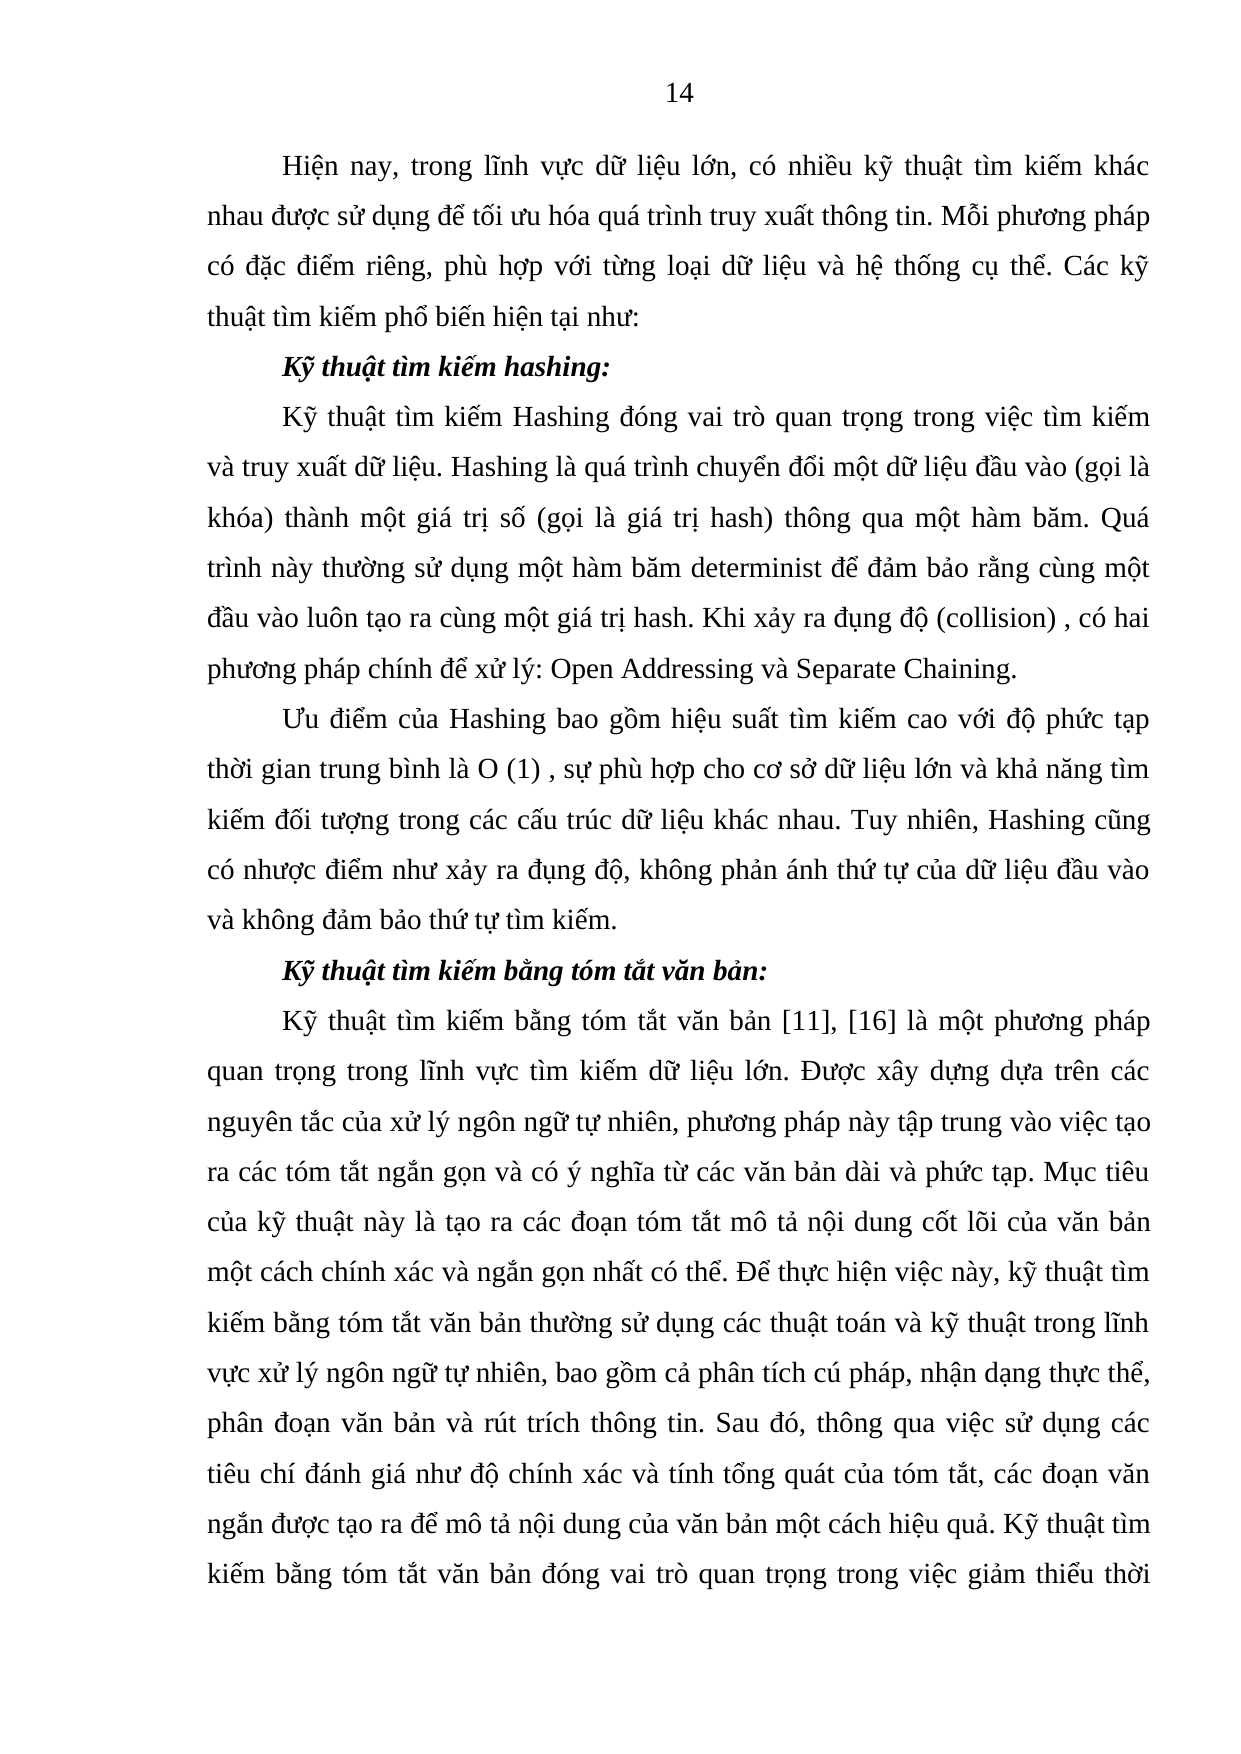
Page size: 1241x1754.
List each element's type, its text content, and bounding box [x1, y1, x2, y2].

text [207, 1003, 1152, 1590]
text Hiện nay, trong lĩnh vực dữ liệu lớn, có nhiều kỹ thuật tìm kiếm khác nhau được sử dụng để tối ưu hóa quá trình truy xuất thông tin. Mỗi phương pháp có đặc điểm riêng, phù hợp với từng loại dữ liệu và hệ thống cụ thể. Các kỹ thuật tìm kiếm phổ biến hiện tại như: [207, 148, 1152, 332]
text Kỹ thuật tìm kiếm Hashing đóng vai trò quan trọng trong việc tìm kiếm và truy xuất dữ liệu. Hashing là quá trình chuyển đổi một dữ liệu đầu vào (gọi là khóa) thành một giá trị số (gọi là giá trị hash) thông qua một hàm băm. Quá trình này thường sử dụng một hàm băm determinist để đảm bảo rằng cùng một đầu vào luôn tạo ra cùng một giá trị hash. Khi xảy ra đụng độ (collision) , có hai phương pháp chính để xử lý: Open Addressing và Separate Chaining. [207, 399, 1152, 684]
text Kỹ thuật tìm kiếm bằng tóm tắt văn bản: [207, 953, 1152, 986]
text Ưu điểm của Hashing bao gồm hiệu suất tìm kiếm cao với độ phức tạp thời gian trung bình là O (1) , sự phù hợp cho cơ sở dữ liệu lớn và khả năng tìm kiếm đối tượng trong các cấu trúc dữ liệu khác nhau. Tuy nhiên, Hashing cũng có nhược điểm như xảy ra đụng độ, không phản ánh thứ tự của dữ liệu đầu vào và không đảm bảo thứ tự tìm kiếm. [207, 701, 1152, 936]
text Kỹ thuật tìm kiếm hashing: [207, 349, 1152, 382]
